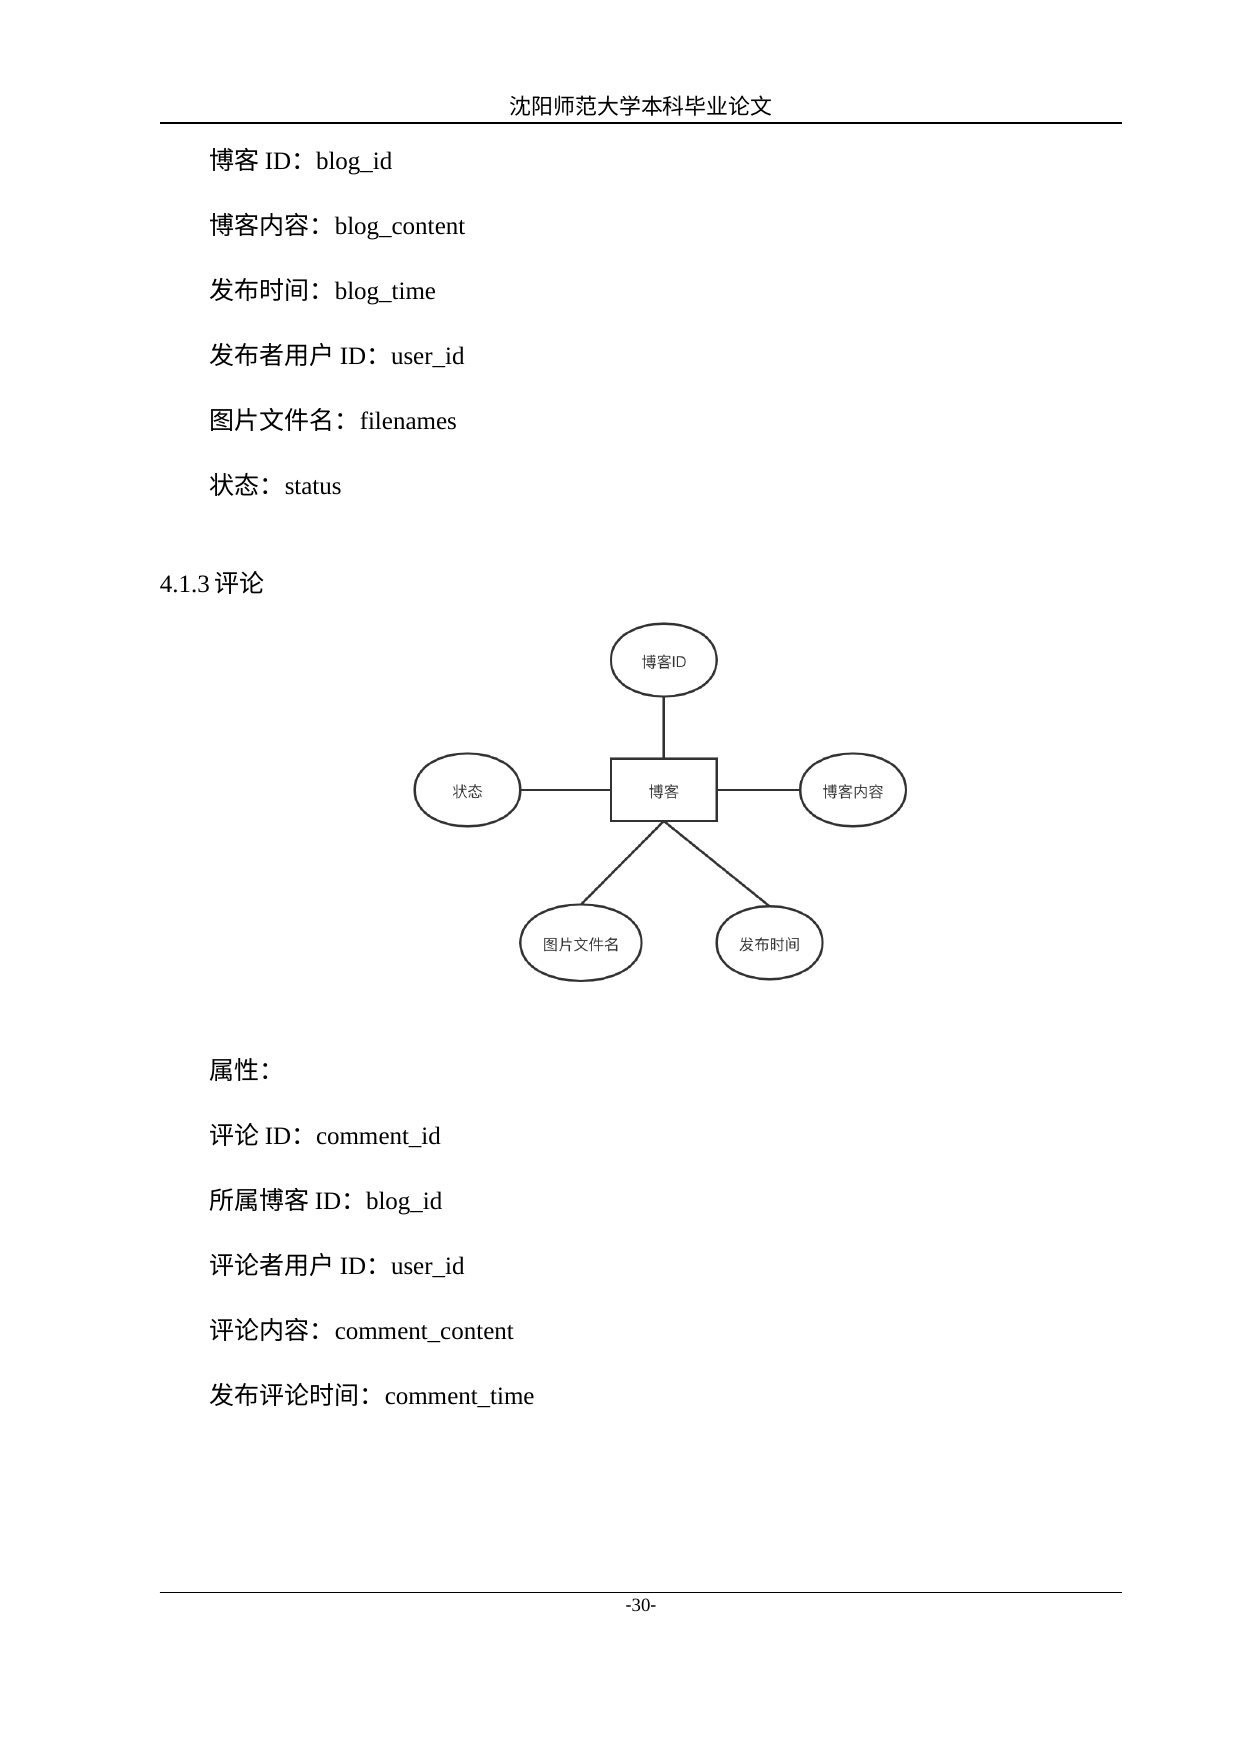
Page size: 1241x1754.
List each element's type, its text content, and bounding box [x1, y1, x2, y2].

picture [385, 594, 935, 1010]
text 发布时间：blog_time [159, 256, 1122, 321]
text 评论ID：comment_id [159, 1101, 1122, 1166]
text 图片文件名：filenames [159, 386, 1122, 451]
text 状态：status [159, 451, 1122, 516]
text 所属博客ID：blog_id [159, 1166, 1122, 1231]
text 博客内容：blog_content [159, 191, 1122, 256]
text 发布者用户ID：user_id [159, 321, 1122, 386]
text 评论者用户ID：user_id [159, 1231, 1122, 1296]
subtitle 4.1.3评论 [159, 549, 1122, 614]
text 博客ID：blog_id [159, 126, 1122, 191]
text 评论内容：comment_content [159, 1296, 1122, 1361]
text 发布评论时间：comment_time [159, 1361, 1122, 1426]
